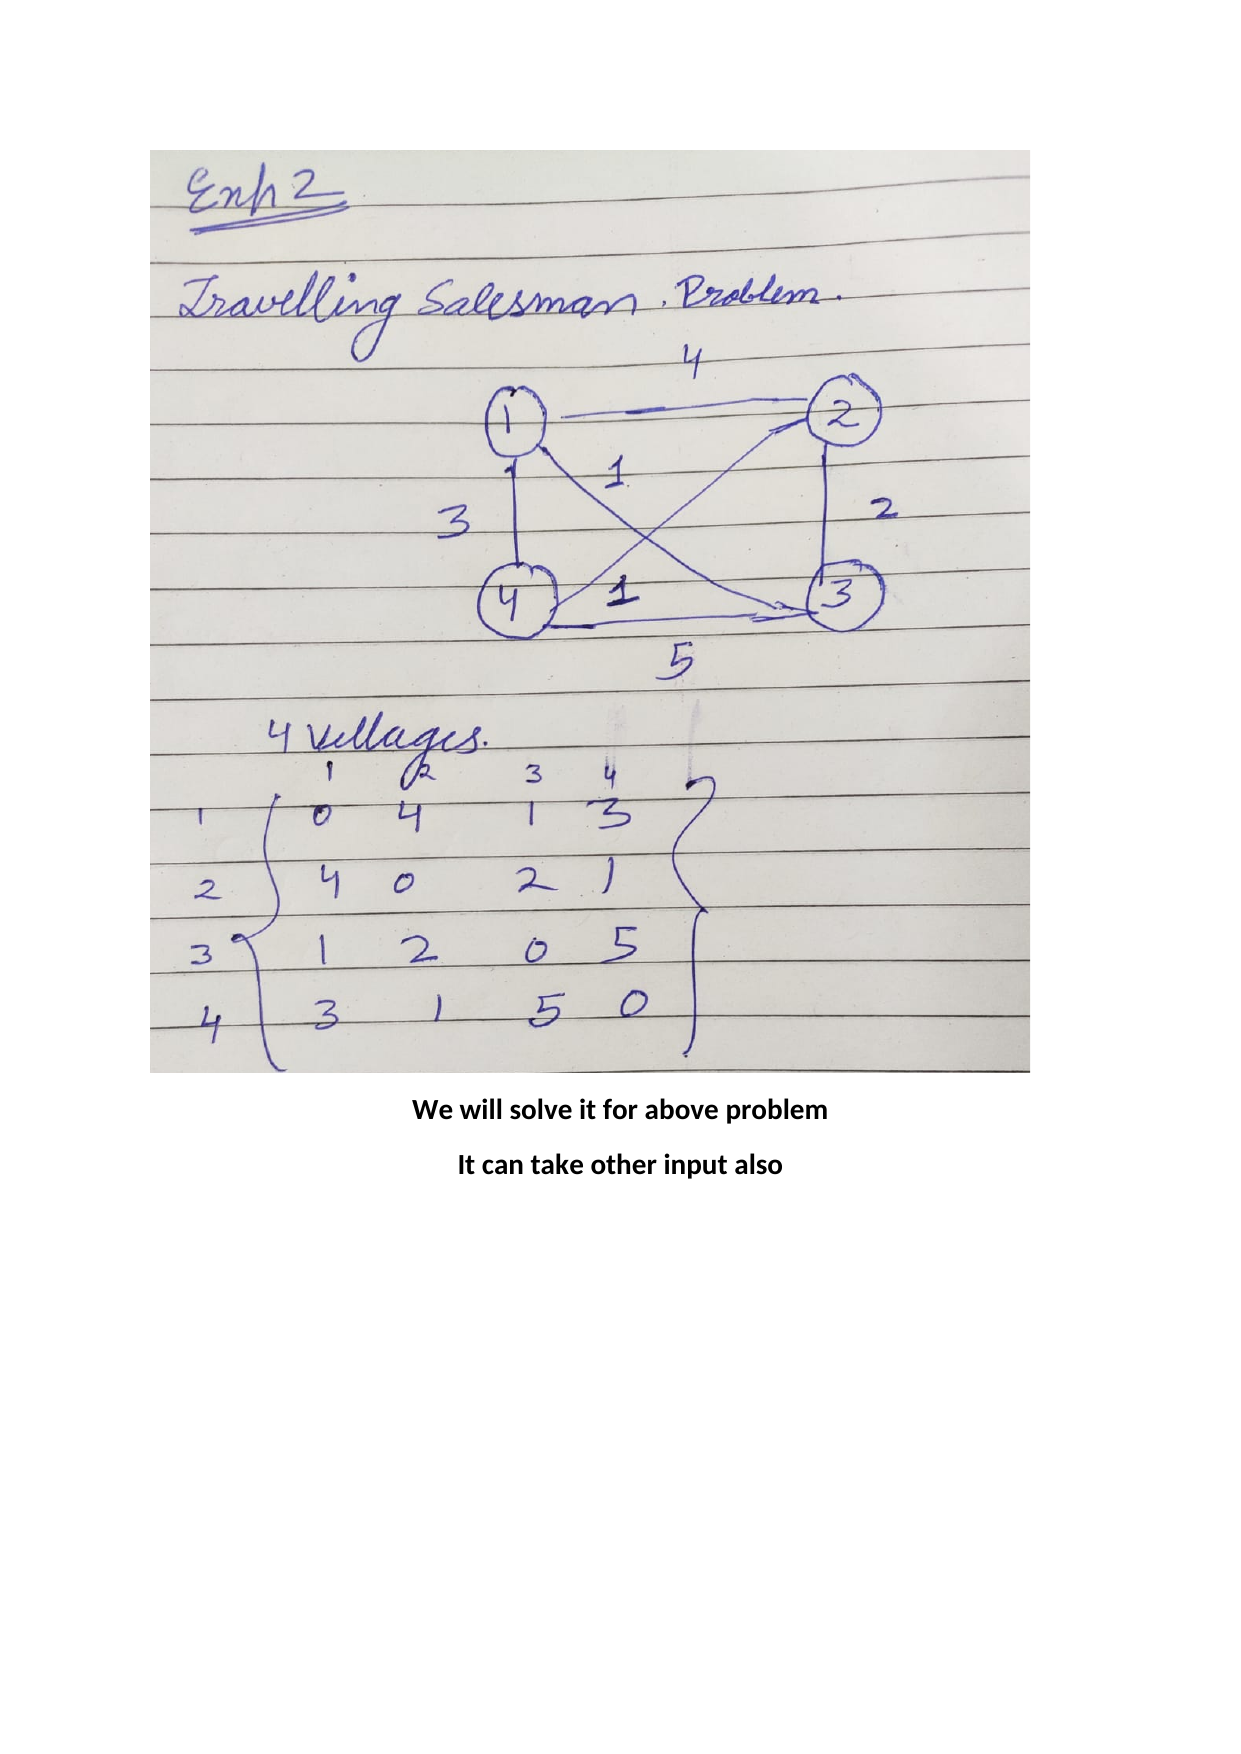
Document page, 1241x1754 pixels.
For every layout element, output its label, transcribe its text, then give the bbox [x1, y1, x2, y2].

text It can take other input also [150, 1146, 1090, 1182]
text We will solve it for above problem [150, 1091, 1090, 1127]
picture [150, 150, 1030, 1073]
